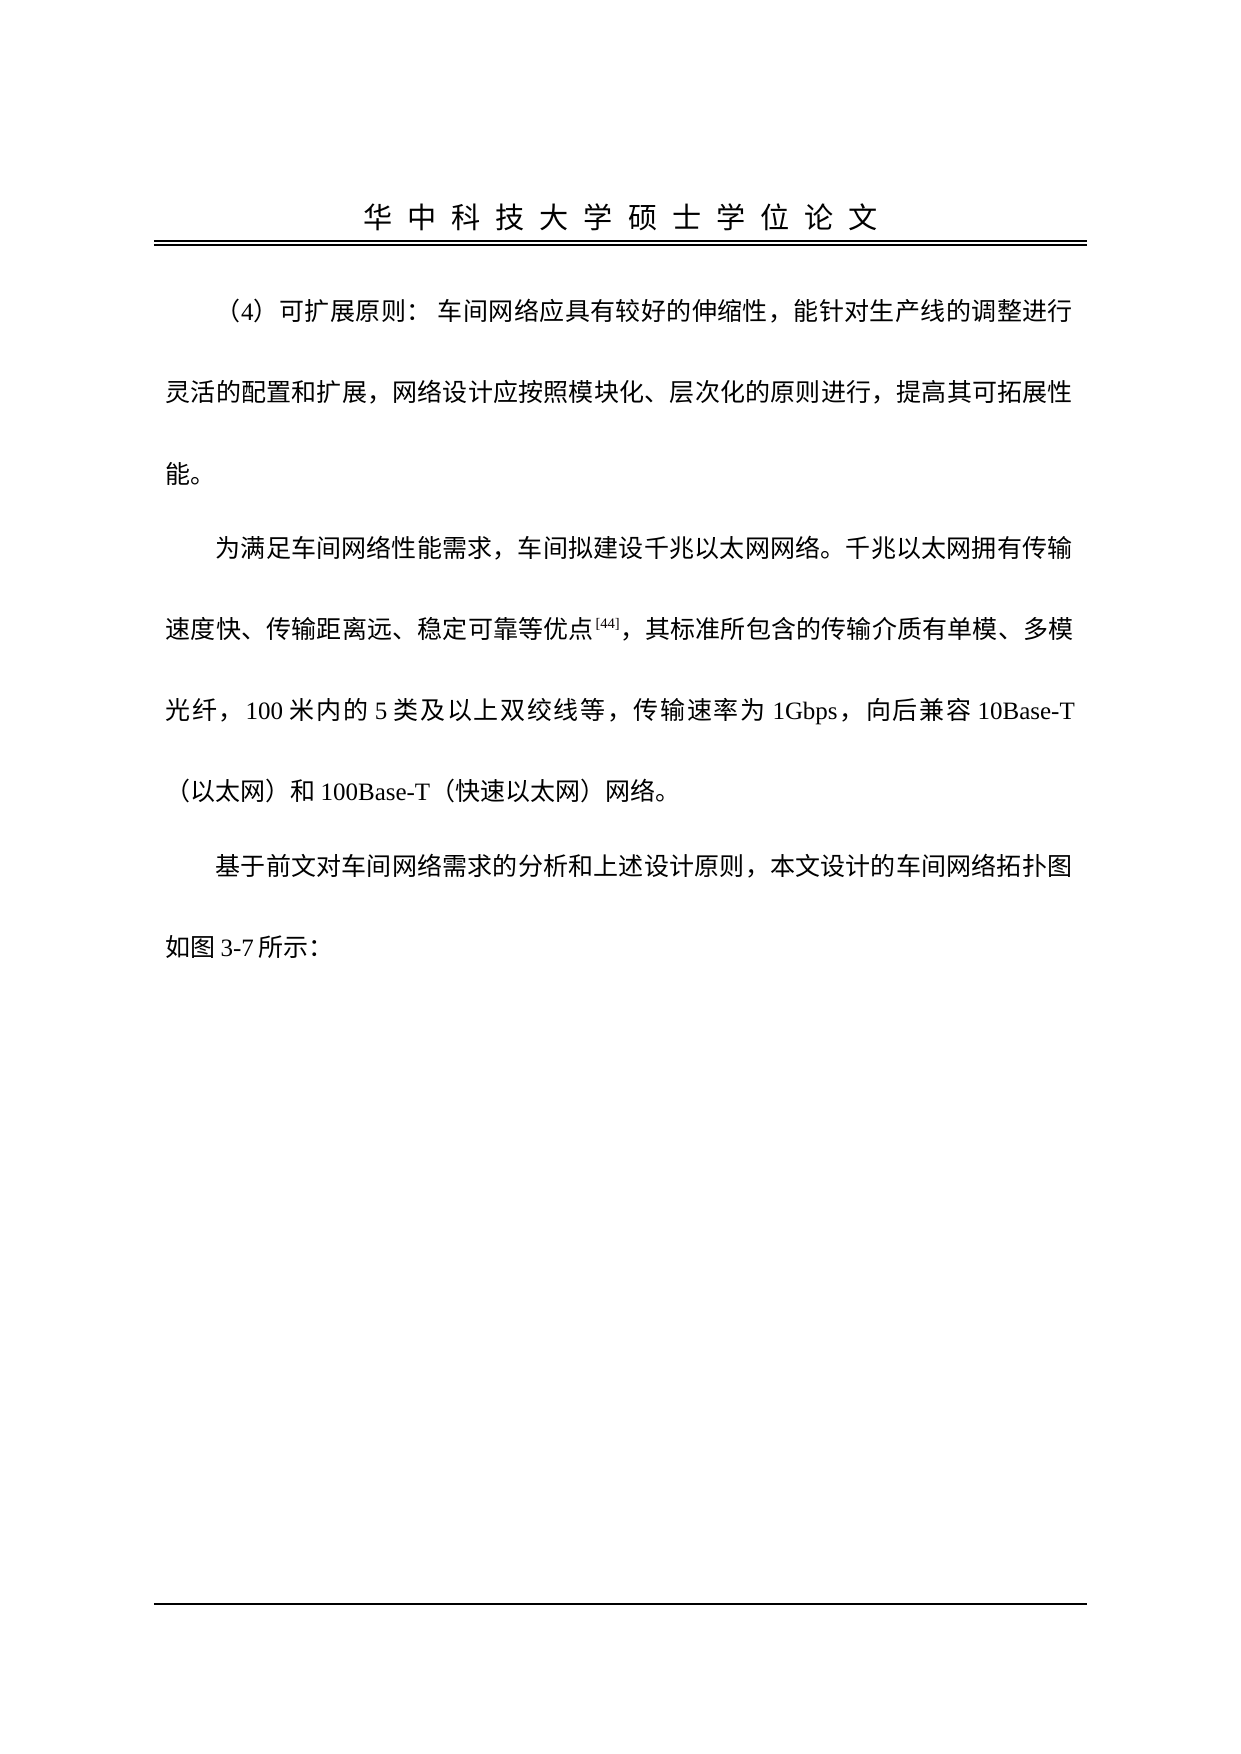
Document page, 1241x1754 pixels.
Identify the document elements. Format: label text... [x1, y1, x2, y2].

text （4）可扩展原则： 车间网络应具有较好的伸缩性，能针对生产线的调整进行灵活的配置和扩展，网络设计应按照模块化、层次化的原则进行，提高其可拓展性能。 [165, 277, 1075, 505]
text 基于前文对车间网络需求的分析和上述设计原则，本文设计的车间网络拓扑图如图3-7所示： [165, 832, 1075, 978]
text 为满足车间网络性能需求，车间拟建设千兆以太网网络。千兆以太网拥有传输速度快、传输距离远、稳定可靠等优点[44]，其标准所包含的传输介质有单模、多模光纤，100米内的5类及以上双绞线等，传输速率为1Gbps，向后兼容10Base-T（以太网）和100Base-T（快速以太网）网络。 [165, 514, 1075, 822]
